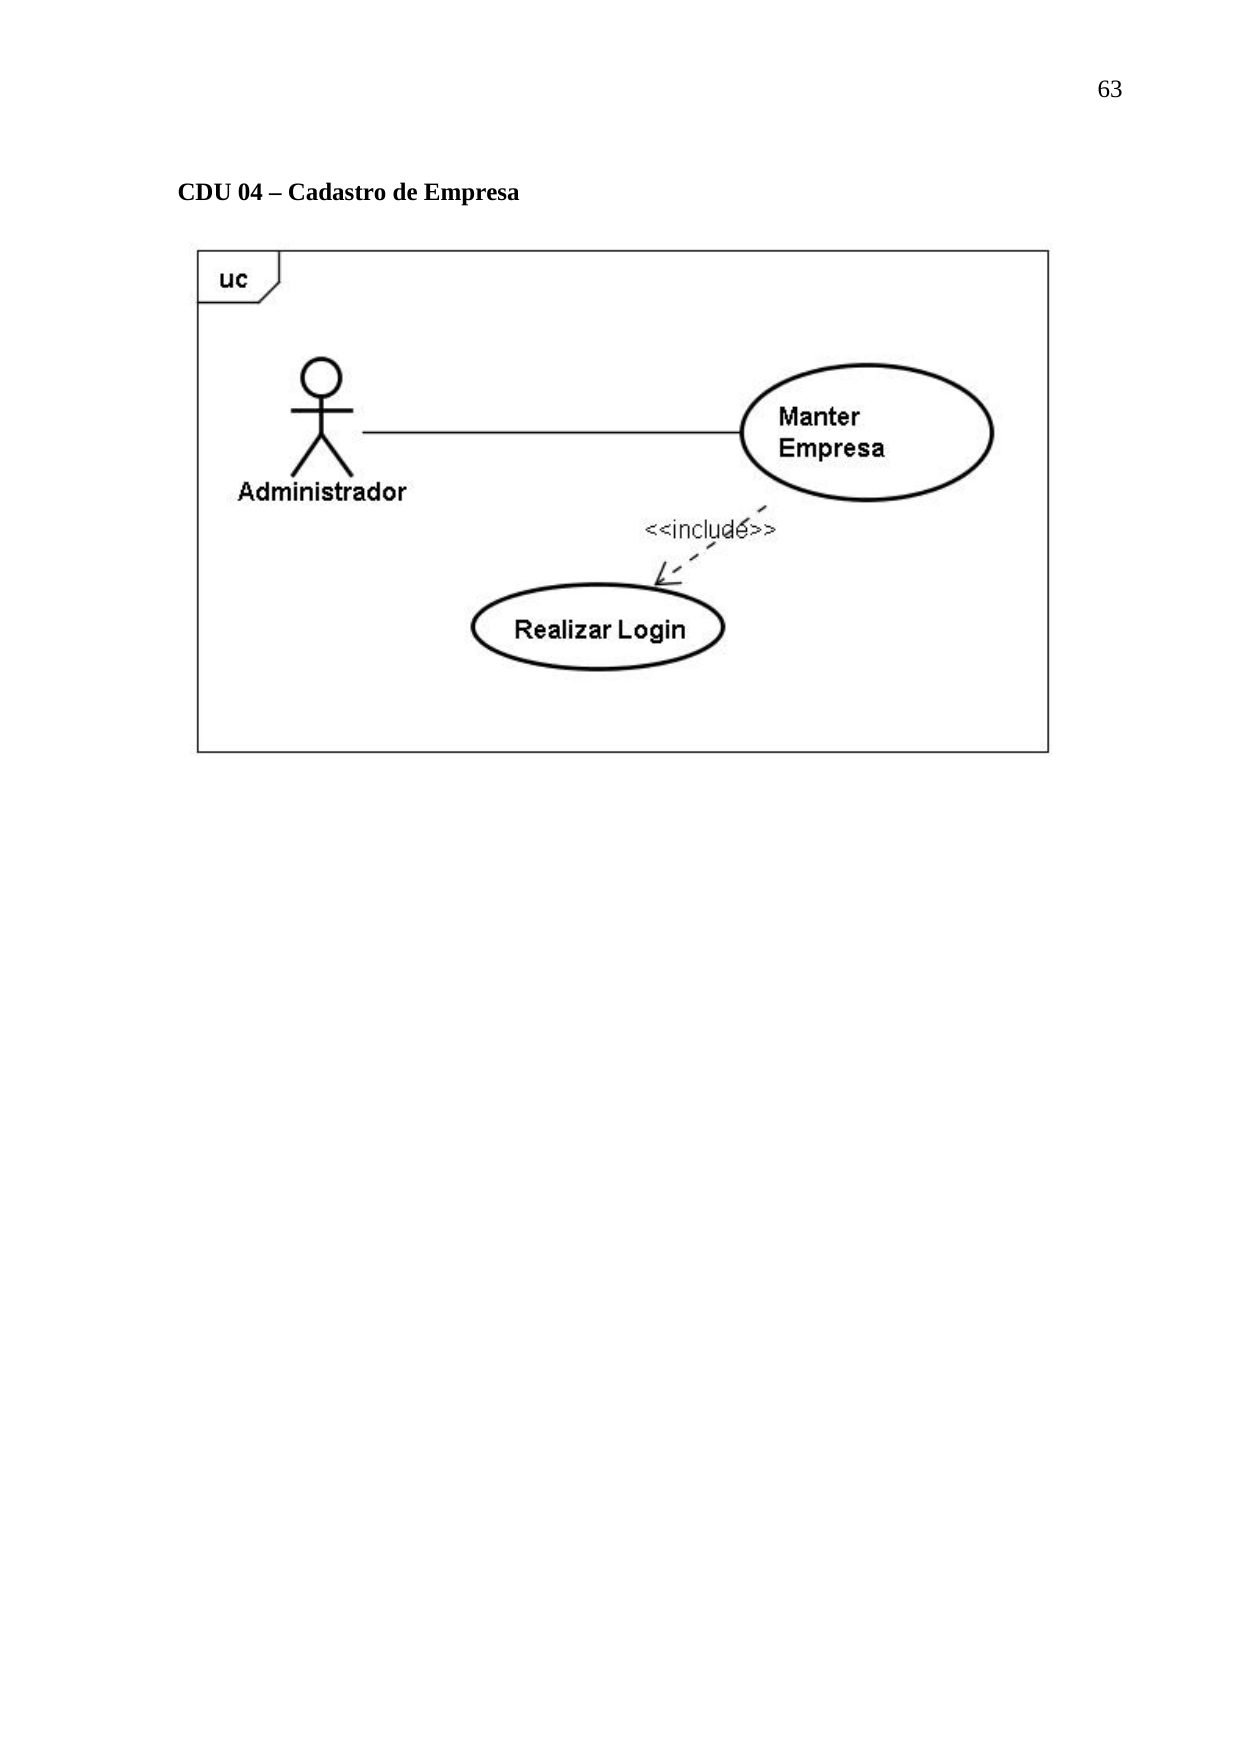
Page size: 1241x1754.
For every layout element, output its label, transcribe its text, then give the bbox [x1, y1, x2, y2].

text CDU 04 – Cadastro de Empresa [177, 177, 1122, 206]
picture [177, 231, 1068, 772]
